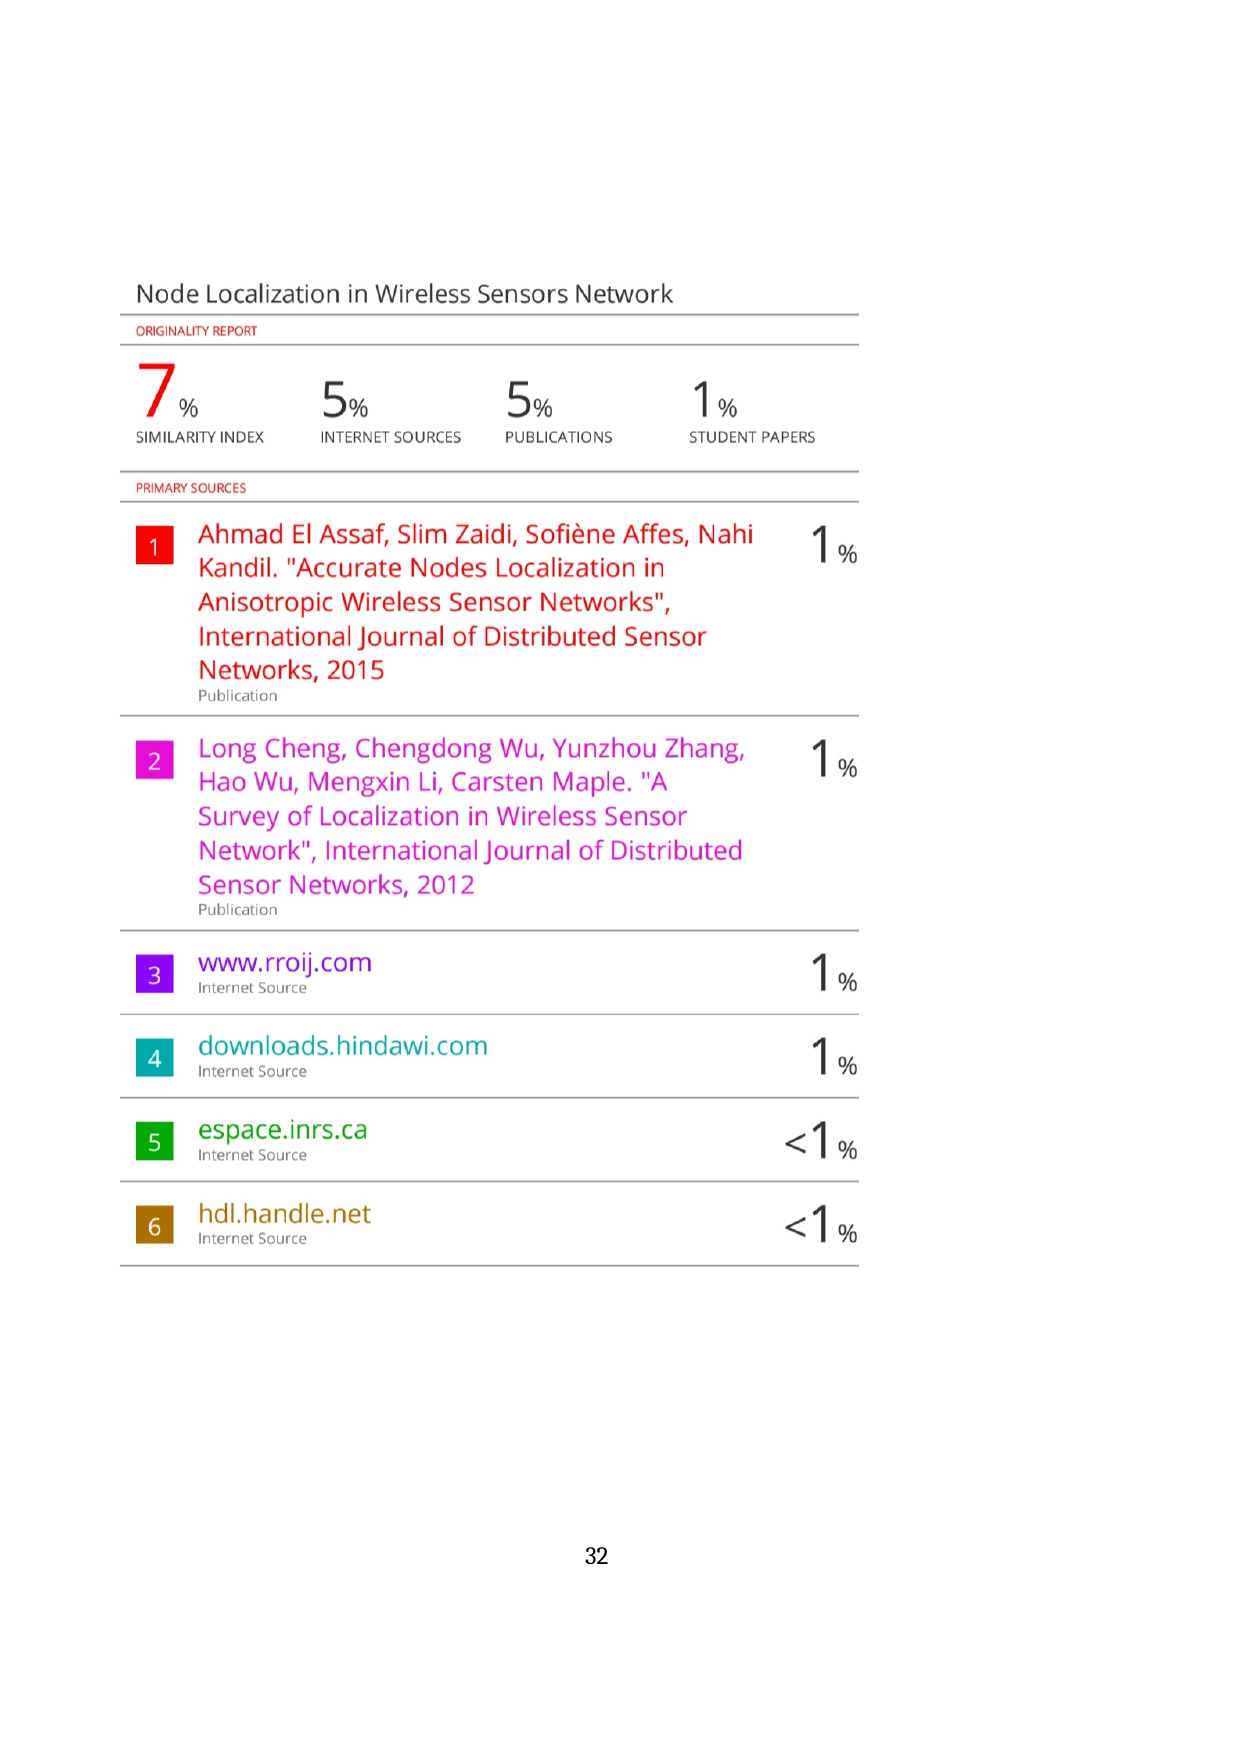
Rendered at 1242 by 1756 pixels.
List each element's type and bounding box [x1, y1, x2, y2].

picture [73, 197, 918, 1389]
